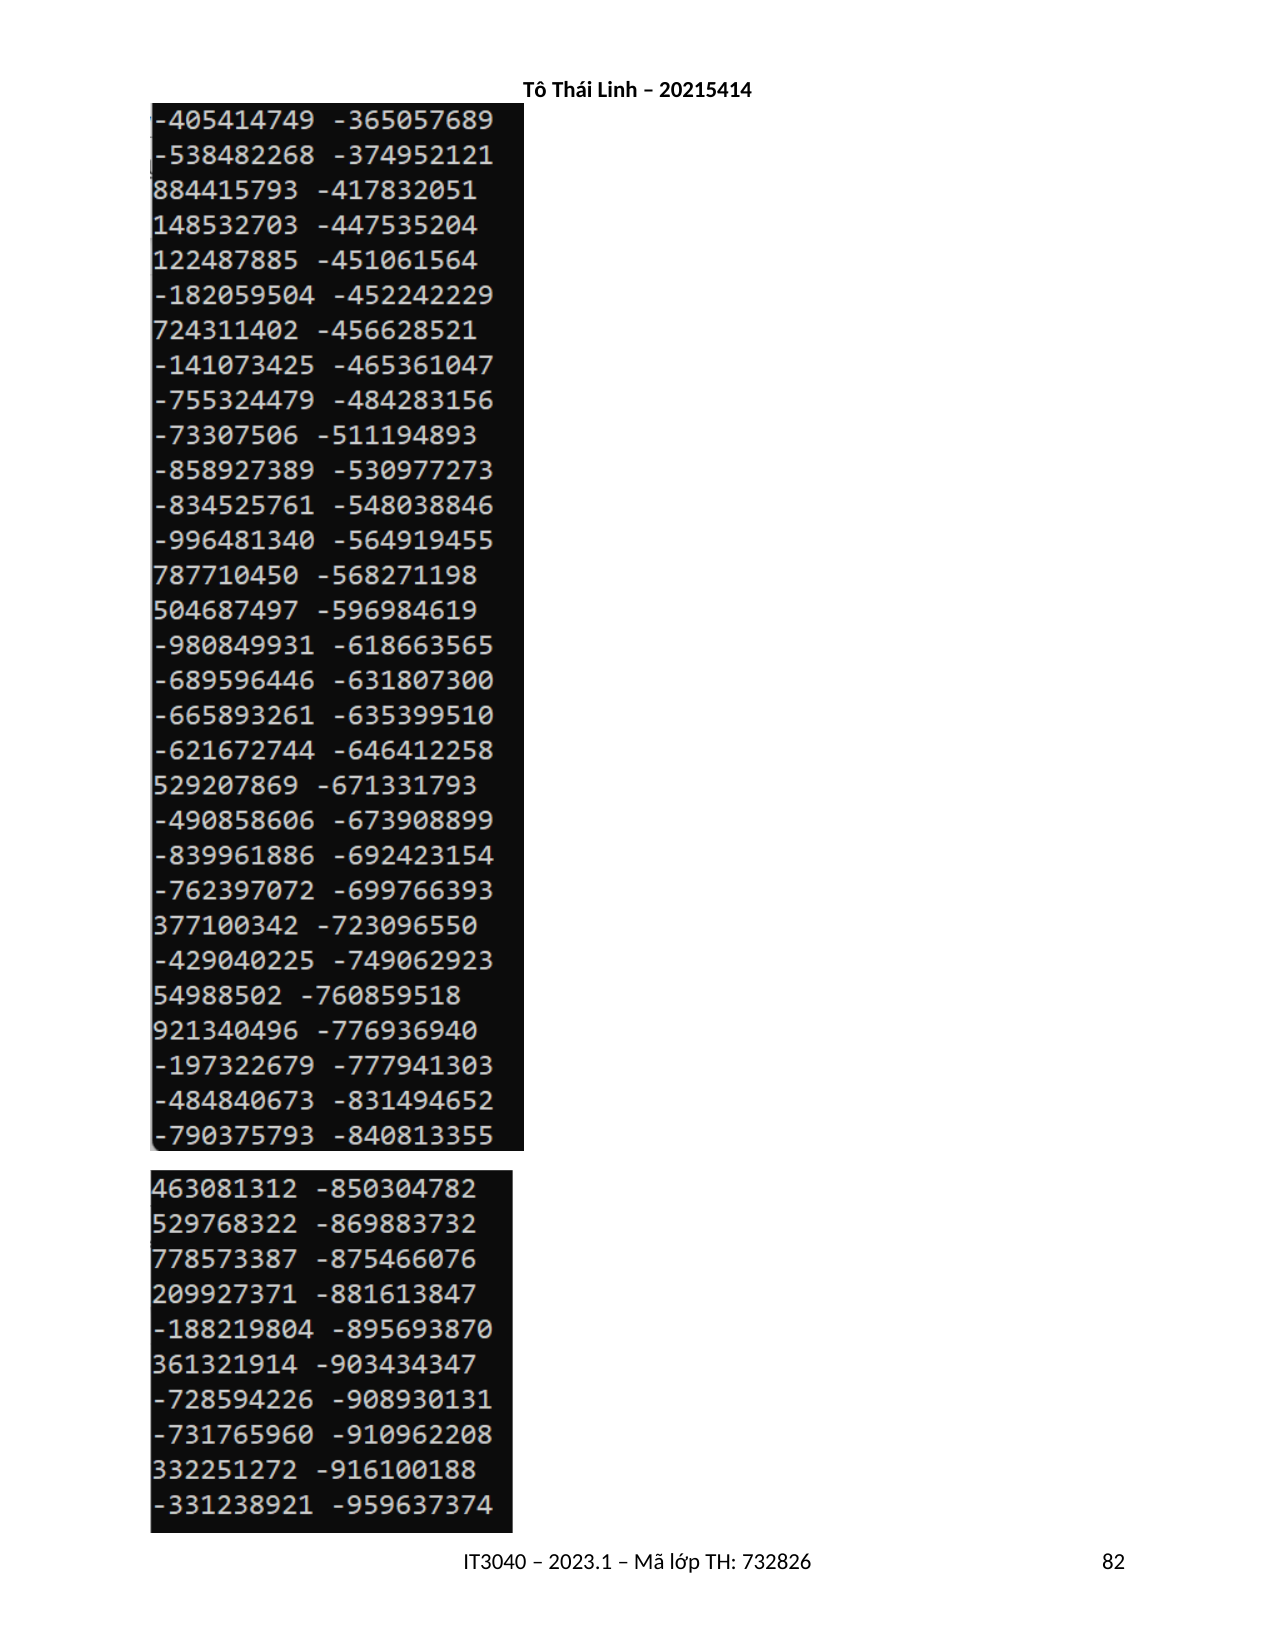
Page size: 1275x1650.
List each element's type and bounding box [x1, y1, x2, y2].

picture [150, 1170, 513, 1533]
picture [150, 103, 524, 1151]
